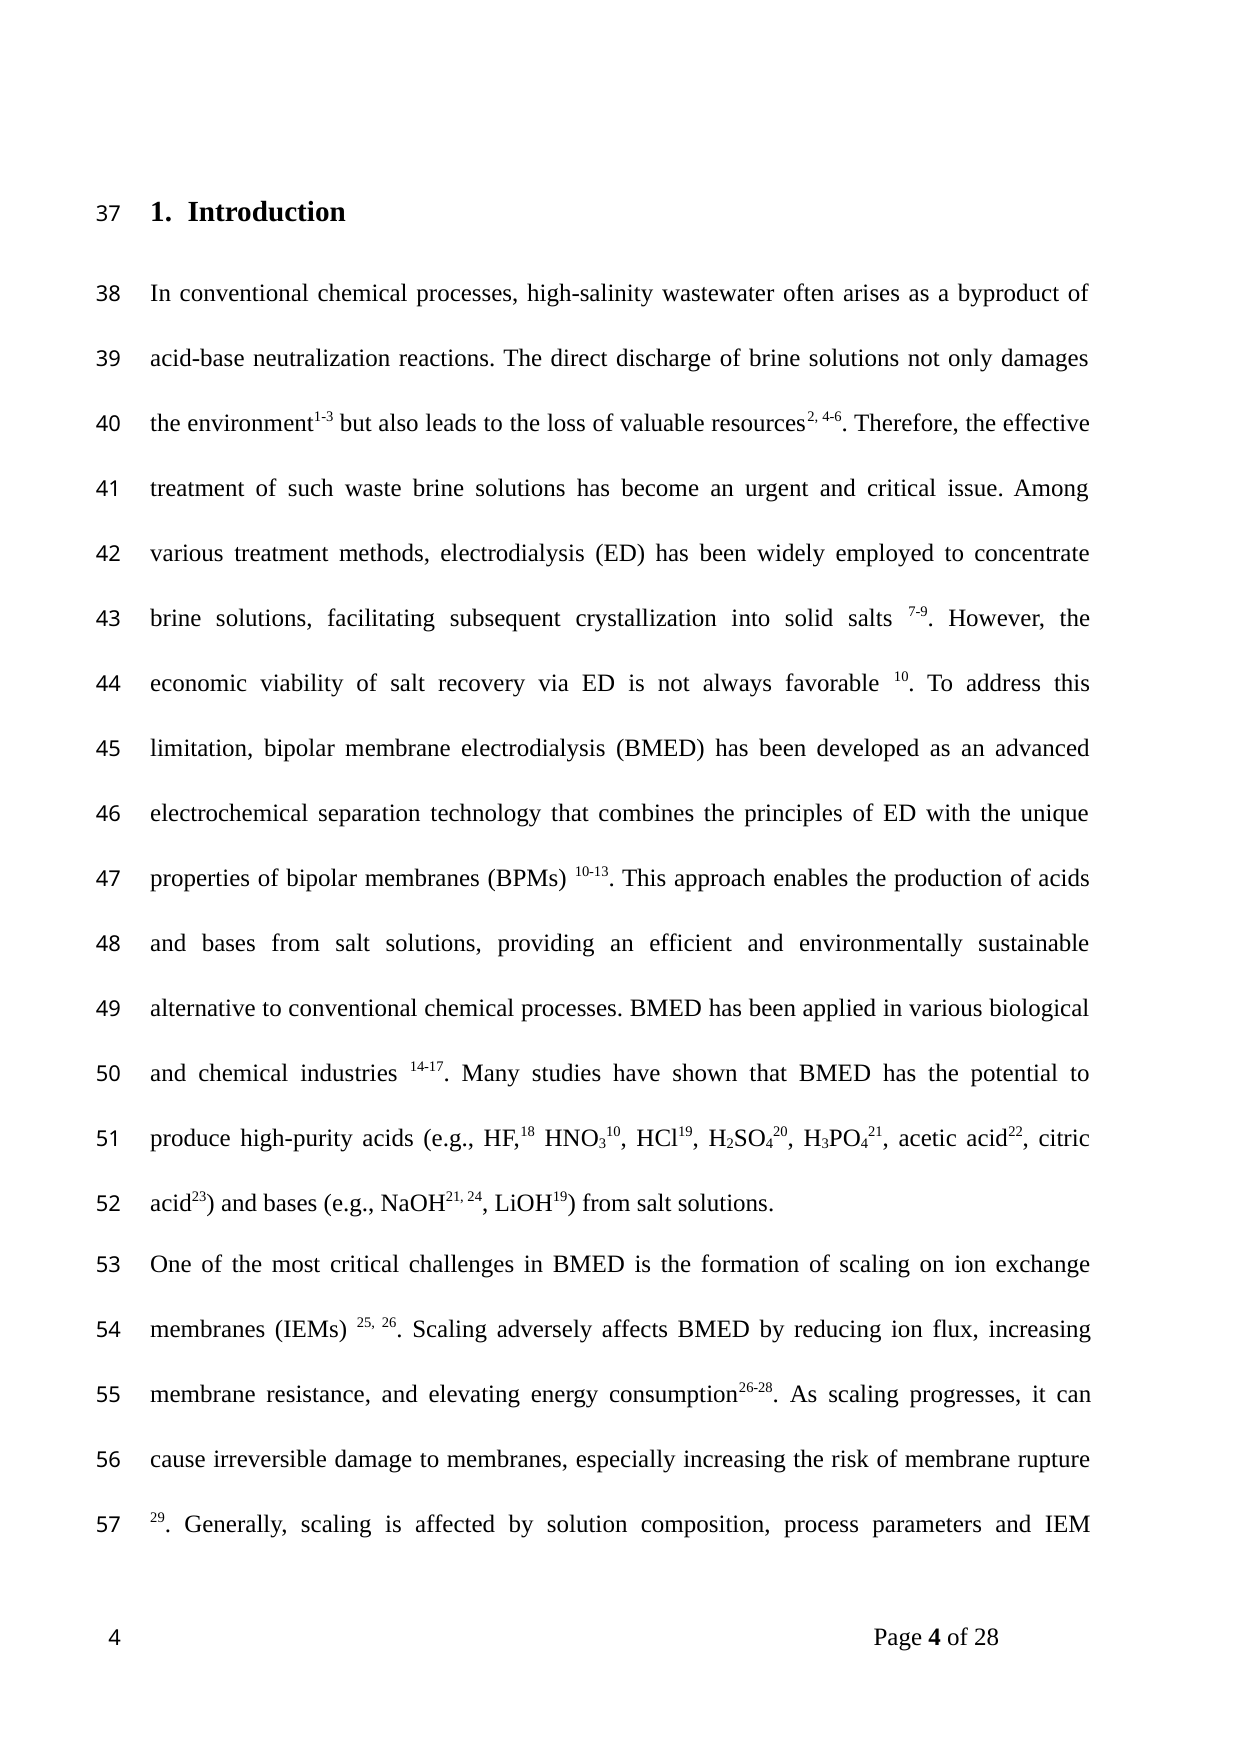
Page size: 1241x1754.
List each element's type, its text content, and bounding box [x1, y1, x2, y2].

list Introduction [150, 178, 1090, 243]
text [150, 1247, 1092, 1540]
text In conventional chemical processes, high-salinity wastewater often arises as a byproduct of acid-base neutralization reactions. The direct discharge of brine solutions not only damages the environment1-3 but also leads to the loss of valuable resources2, 4-6. Therefore, the effective treatment of such waste brine solutions has become an urgent and critical issue. Among various treatment methods, electrodialysis (ED) has been widely employed to concentrate brine solutions, facilitating subsequent crystallization into solid salts 7-9. However, the economic viability of salt recovery via ED is not always favorable 10. To address this limitation, bipolar membrane electrodialysis (BMED) has been developed as an advanced electrochemical separation technology that combines the principles of ED with the unique properties of bipolar membranes (BPMs) 10-13. This approach enables the production of acids and bases from salt solutions, providing an efficient and environmentally sustainable alternative to conventional chemical processes. BMED has been applied in various biological and chemical industries 14-17. Many studies have shown that BMED has the potential to produce high-purity acids (e.g., HF,18 HNO310, HCl19, H2SO420, H3PO421, acetic acid22, citric acid23) and bases (e.g., NaOH21, 24, LiOH19) from salt solutions. [150, 276, 1090, 1219]
